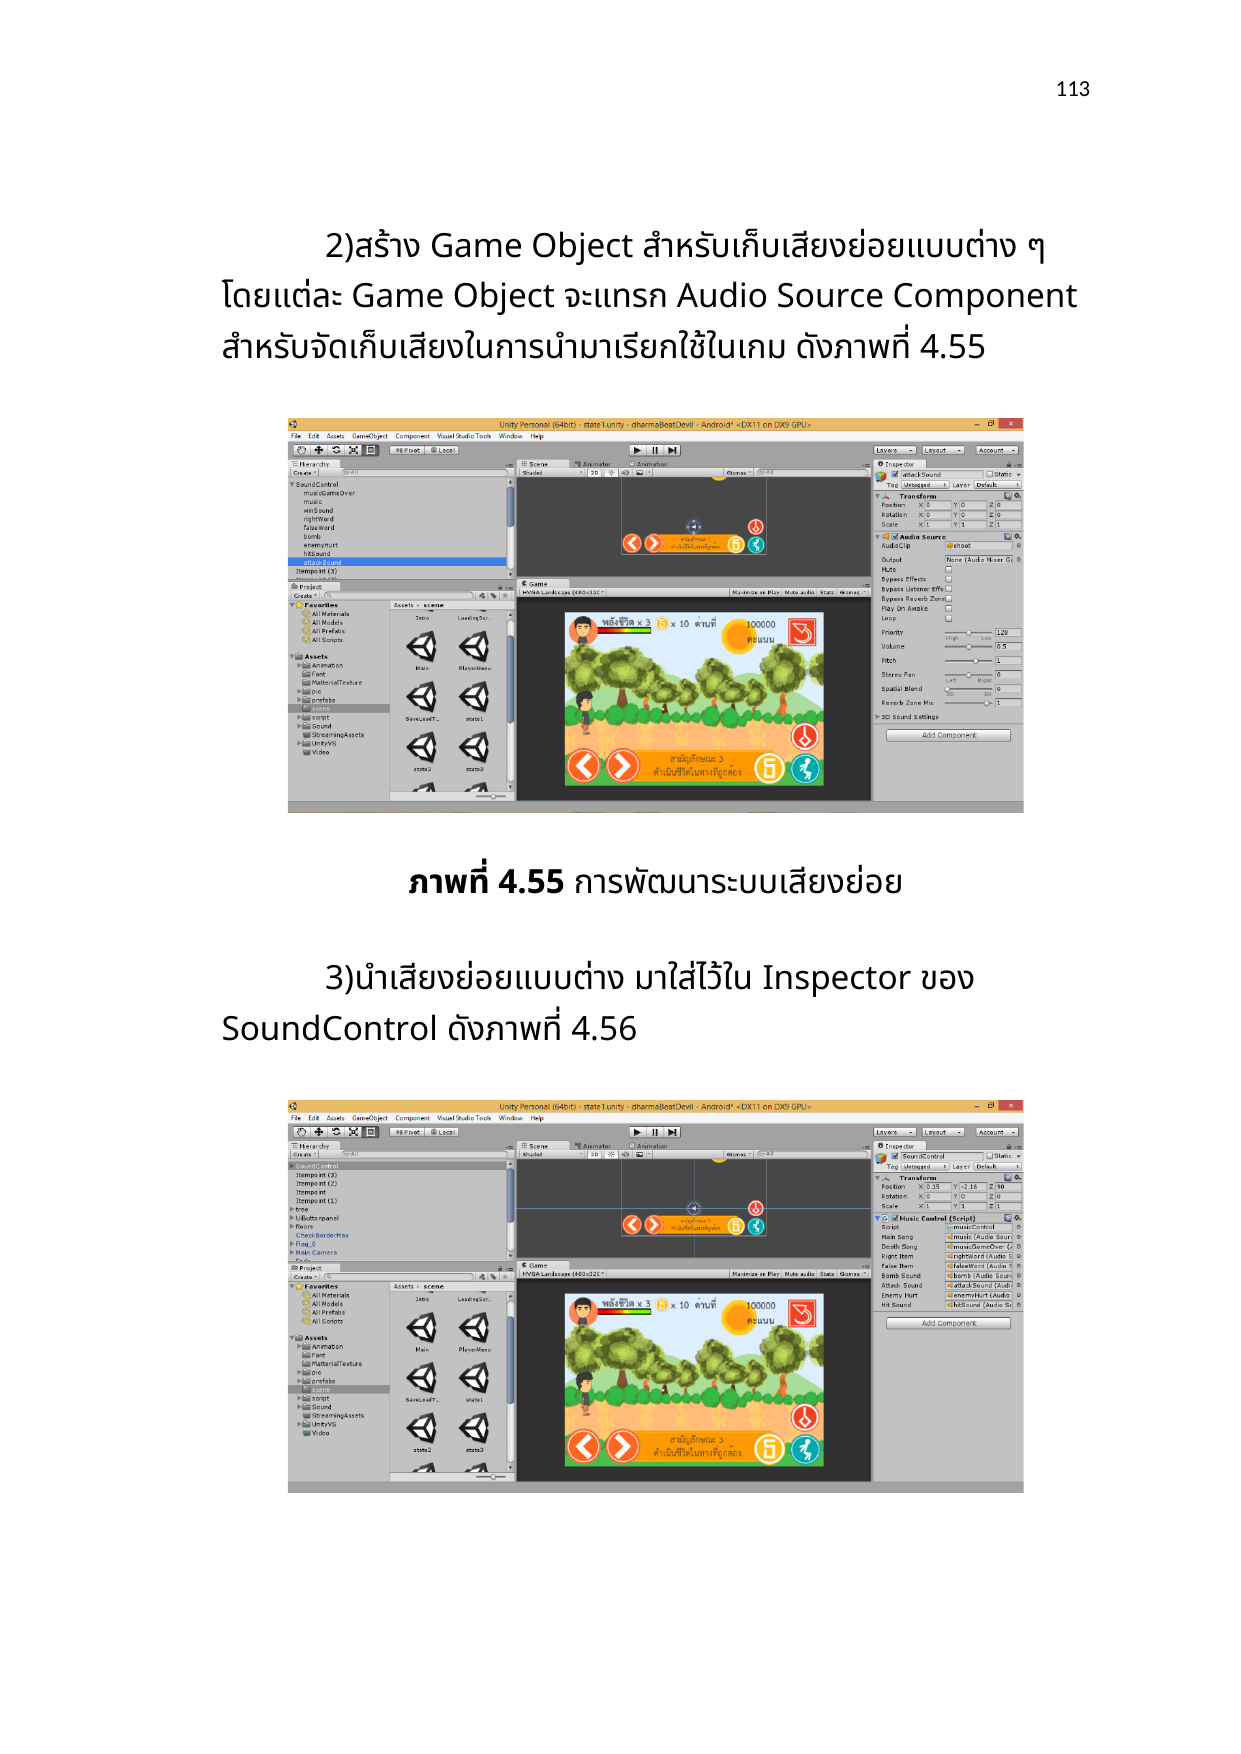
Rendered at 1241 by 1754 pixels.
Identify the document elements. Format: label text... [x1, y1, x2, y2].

picture [287, 418, 1024, 813]
list นำเสียงย่อยแบบต่าง มาใส่ไว้ใน Inspector ของ SoundControl ดังภาพที่ 4.56 [221, 954, 1090, 1055]
text ภาพที่ 4.55 การพัฒนาระบบเสียงย่อย [221, 858, 1090, 908]
list สร้าง Game Object สำหรับเก็บเสียงย่อยแบบต่าง ๆ โดยแต่ละ Game Object จะแทรก Audio Source Component สำหรับจัดเก็บเสียงในการนำมาเรียกใช้ในเกม ดังภาพที่ 4.55 [221, 221, 1090, 373]
picture [287, 1100, 1024, 1493]
